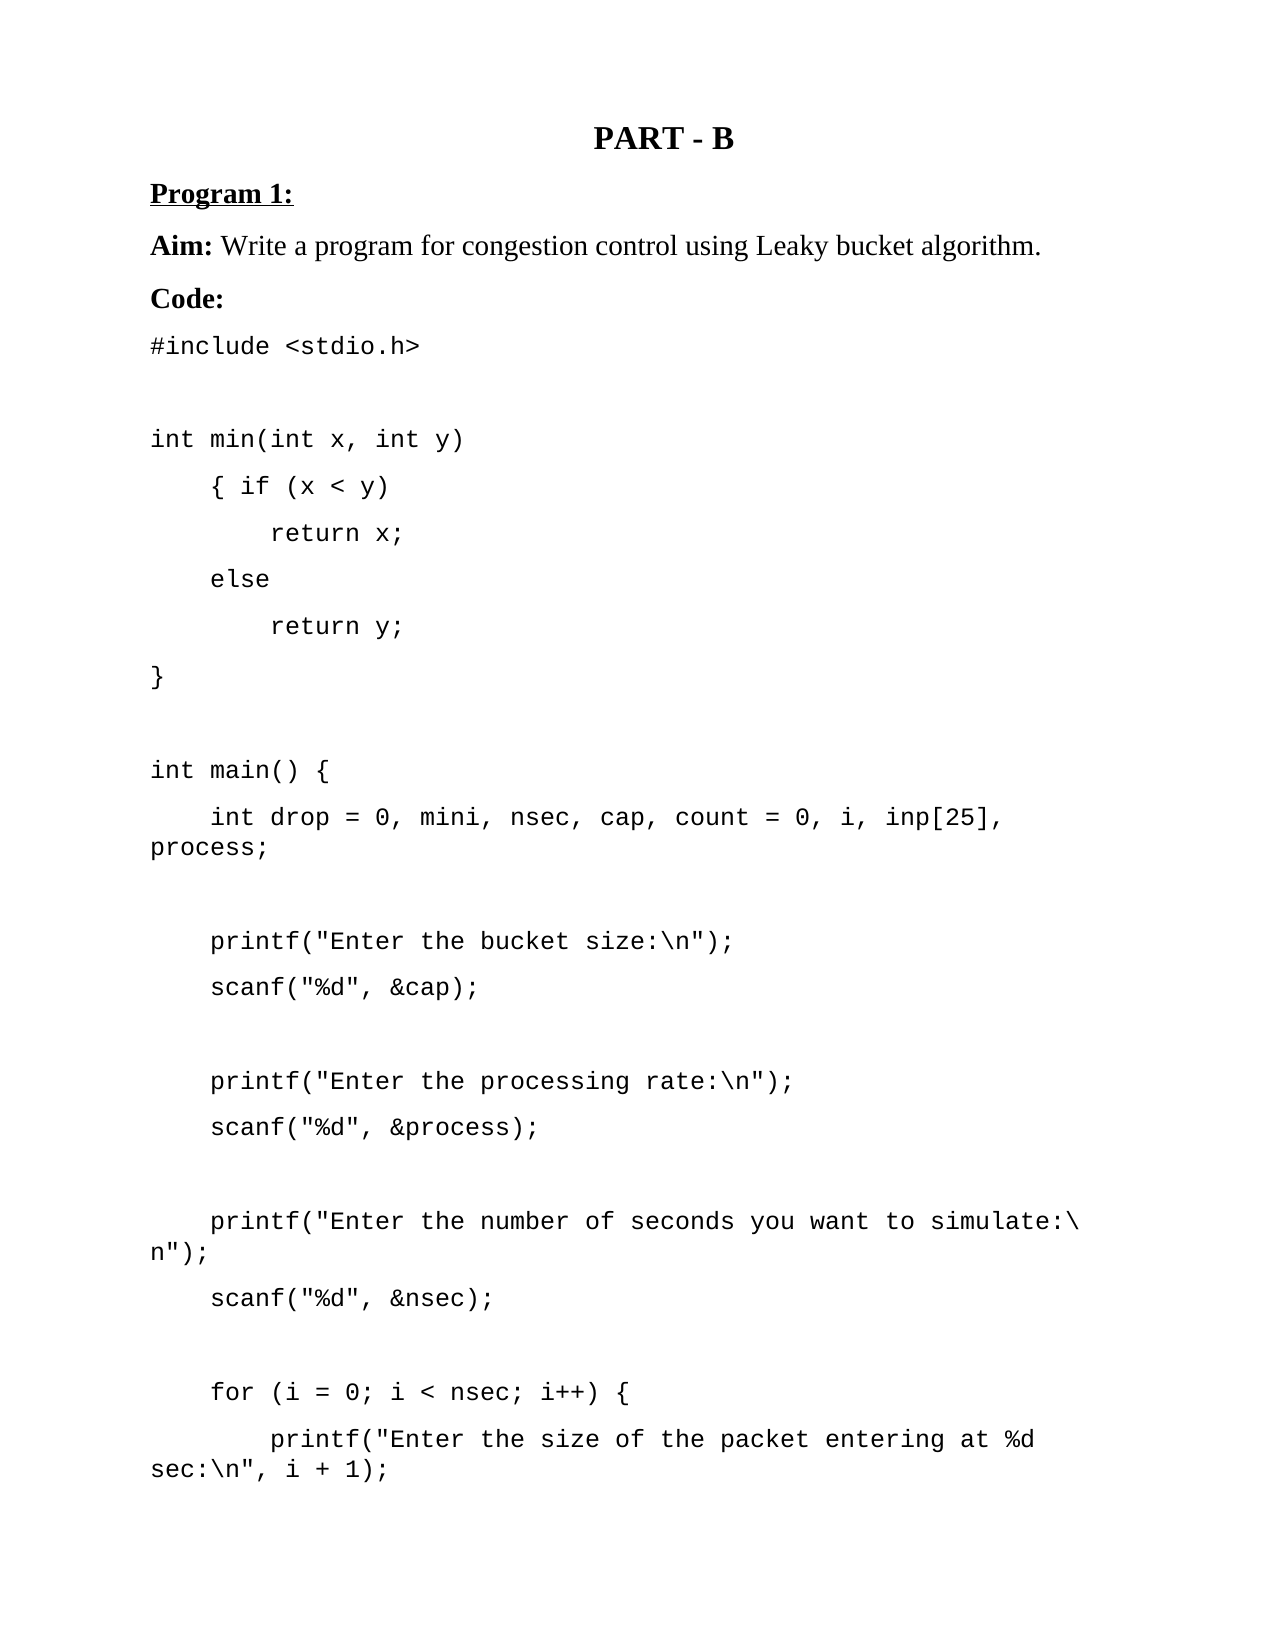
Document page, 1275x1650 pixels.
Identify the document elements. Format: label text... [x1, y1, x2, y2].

text for (i = 0; i < nsec; i++) { [210, 1380, 1200, 1408]
text int min(int x, int y) { if (x < y) [150, 427, 519, 502]
text #include <stdio.h> [150, 333, 1200, 362]
text return y; [270, 614, 1200, 642]
text int main() { [150, 758, 1200, 786]
text printf("Enter the processing rate:\n"); scanf("%d", &process); [210, 1068, 894, 1143]
text Program 1: [150, 176, 1200, 209]
text printf("Enter the size of the packet entering at %d sec:\n", i + 1); [150, 1426, 1116, 1485]
text scanf("%d", &nsec); [210, 1286, 1200, 1314]
text } [150, 664, 1200, 692]
text Code: [150, 281, 1200, 314]
text Aim: Write a program for congestion control using Leaky bucket algorithm. [150, 228, 1200, 262]
text int drop = 0, mini, nsec, cap, count = 0, i, inp[25], process; [150, 804, 1116, 863]
subtitle PART - B [127, 118, 1147, 156]
text printf("Enter the number of seconds you want to simulate:\n"); [150, 1208, 1116, 1267]
text return x; else [210, 520, 457, 595]
text printf("Enter the bucket size:\n"); scanf("%d", &cap); [210, 928, 894, 1003]
